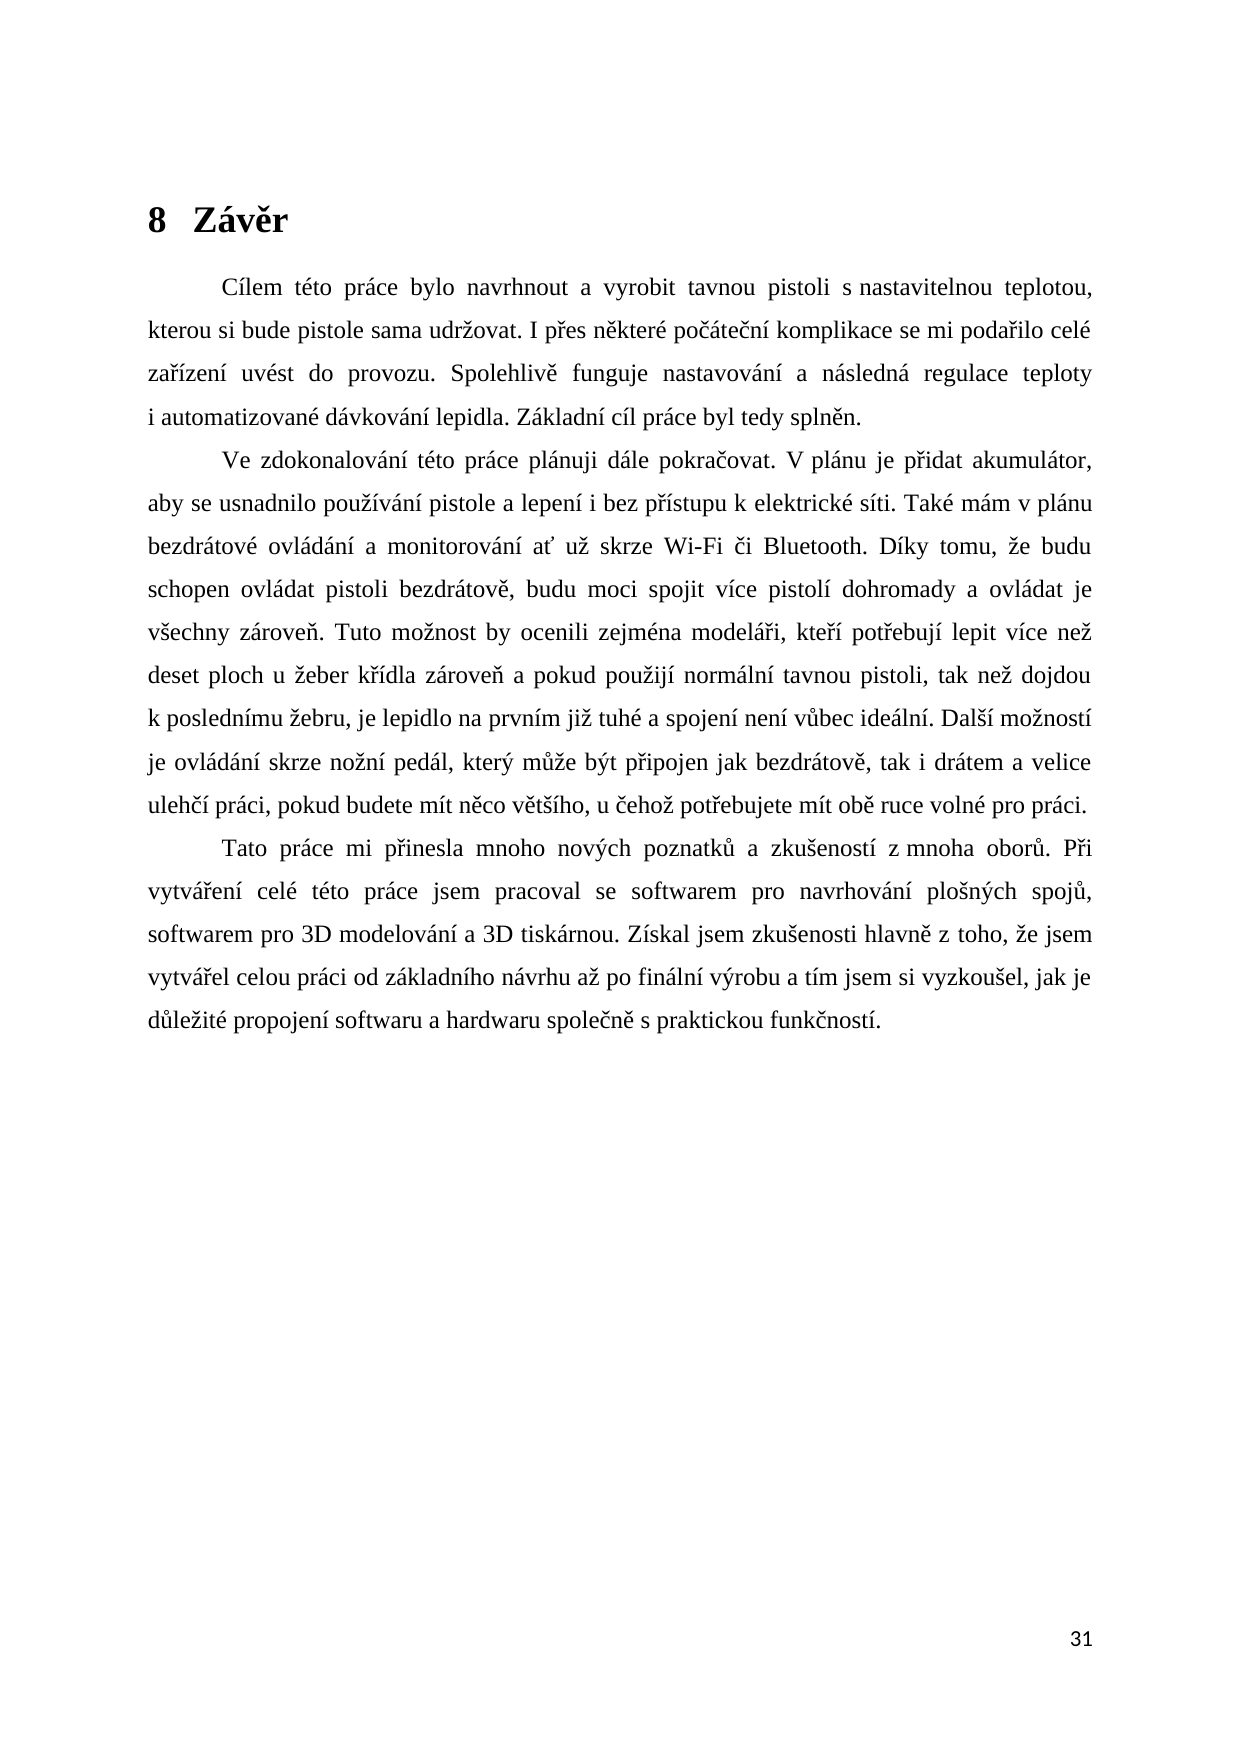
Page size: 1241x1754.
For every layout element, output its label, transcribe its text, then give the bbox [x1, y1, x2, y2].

text Cílem této práce bylo navrhnout a vyrobit tavnou pistoli s nastavitelnou teplotou, kterou si bude pistole sama udržovat. I přes některé počáteční komplikace se mi podařilo celé zařízení uvést do provozu. Spolehlivě funguje nastavování a následná regulace teploty i automatizované dávkování lepidla. Základní cíl práce byl tedy splněn. [148, 272, 1093, 430]
subtitle Závěr [148, 198, 1093, 241]
text Ve zdokonalování této práce plánuji dále pokračovat. V plánu je přidat akumulátor, aby se usnadnilo používání pistole a lepení i bez přístupu k elektrické síti. Také mám v plánu bezdrátové ovládání a monitorování ať už skrze Wi-Fi či Bluetooth. Díky tomu, že budu schopen ovládat pistoli bezdrátově, budu moci spojit více pistolí dohromady a ovládat je všechny zároveň. Tuto možnost by ocenili zejména modeláři, kteří potřebují lepit více než deset ploch u žeber křídla zároveň a pokud použijí normální tavnou pistoli, tak než dojdou k poslednímu žebru, je lepidlo na prvním již tuhé a spojení není vůbec ideální. Další možností je ovládání skrze nožní pedál, který může být připojen jak bezdrátově, tak i drátem a velice ulehčí práci, pokud budete mít něco většího, u čehož potřebujete mít obě ruce volné pro práci. [148, 445, 1093, 818]
text Tato práce mi přinesla mnoho nových poznatků a zkušeností z mnoha oborů. Při vytváření celé této práce jsem pracoval se softwarem pro navrhování plošných spojů, softwarem pro 3D modelování a 3D tiskárnou. Získal jsem zkušenosti hlavně z toho, že jsem vytvářel celou práci od základního návrhu až po finální výrobu a tím jsem si vyzkoušel, jak je důležité propojení softwaru a hardwaru společně s praktickou funkčností. [148, 833, 1093, 1034]
